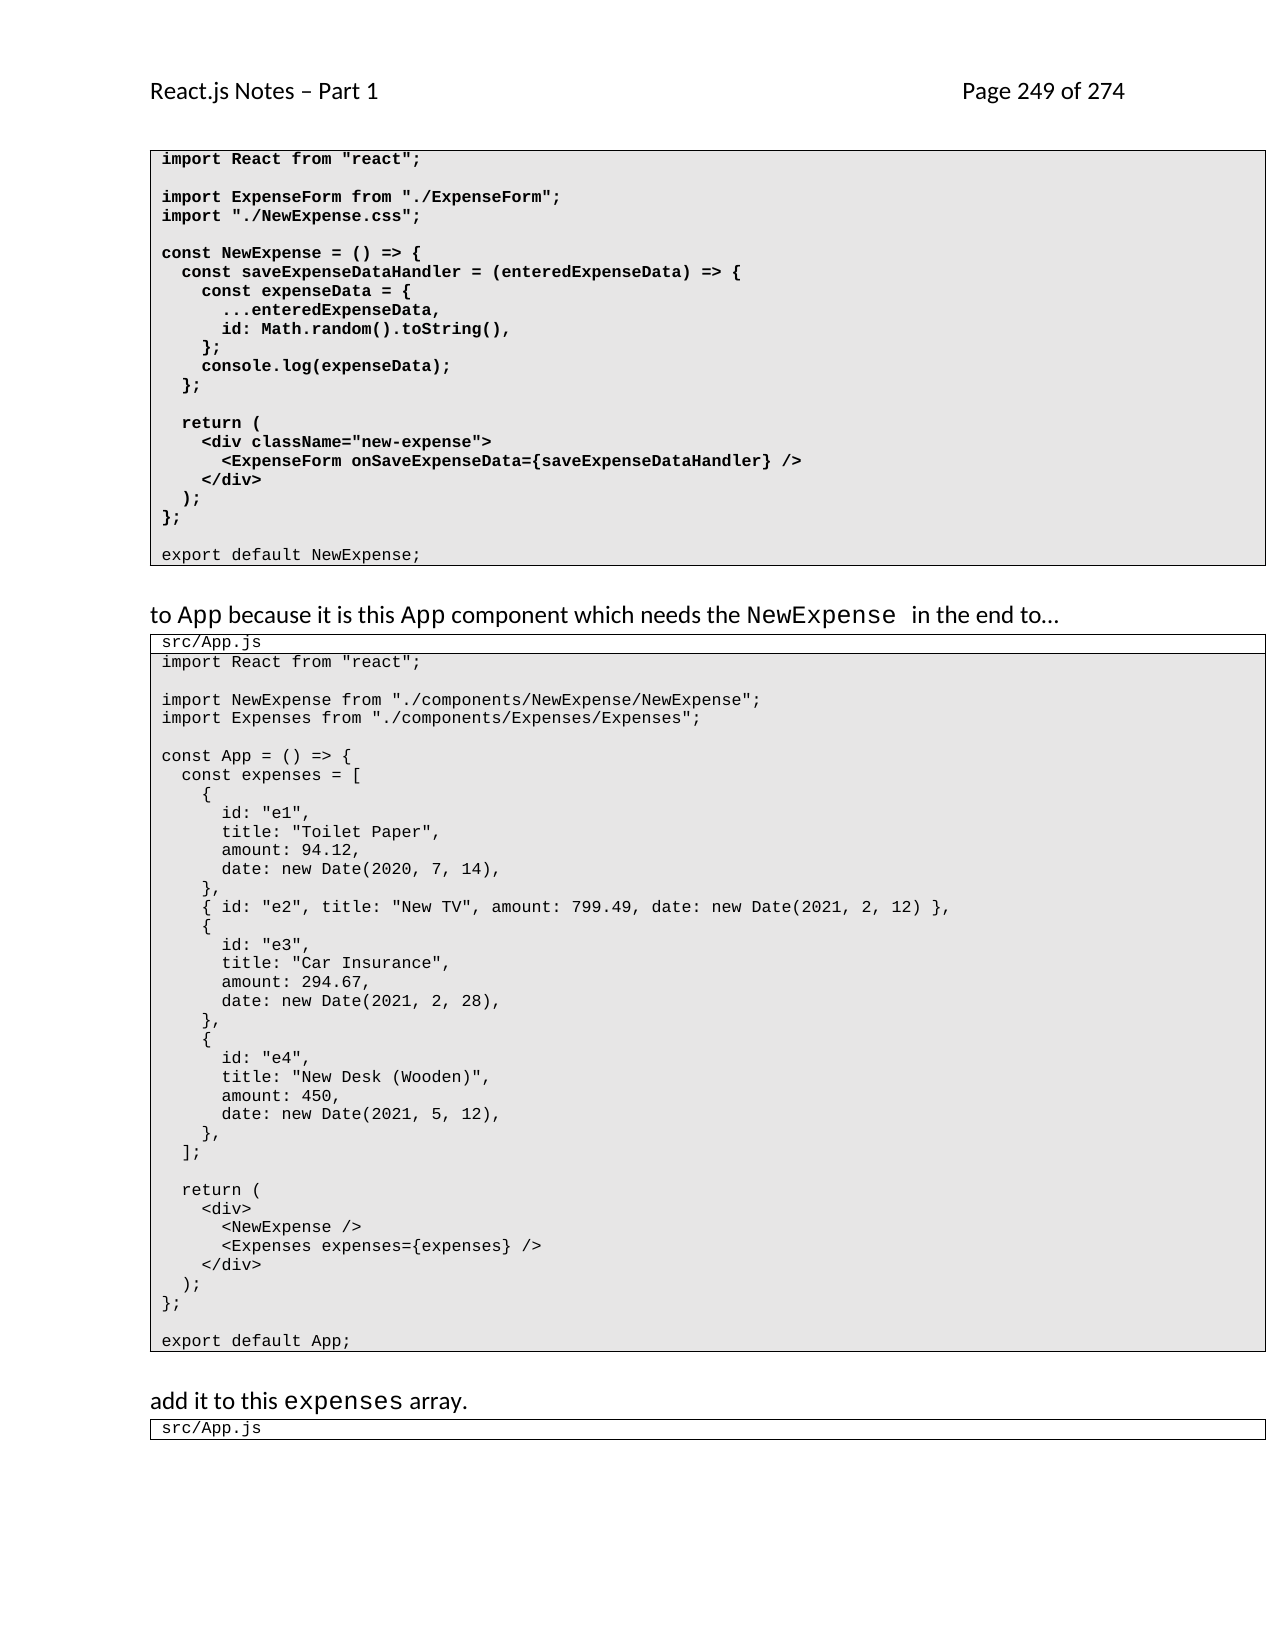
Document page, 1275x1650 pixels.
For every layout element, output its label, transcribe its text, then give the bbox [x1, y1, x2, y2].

table_header src/App.js [151, 1420, 1265, 1439]
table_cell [151, 151, 1265, 565]
text add it to this expenses array. [150, 1385, 1125, 1417]
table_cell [151, 654, 1265, 1351]
table_header src/App.js [151, 635, 1265, 653]
text to App because it is this App component which needs the NewExpense in the end to… [150, 599, 1125, 631]
